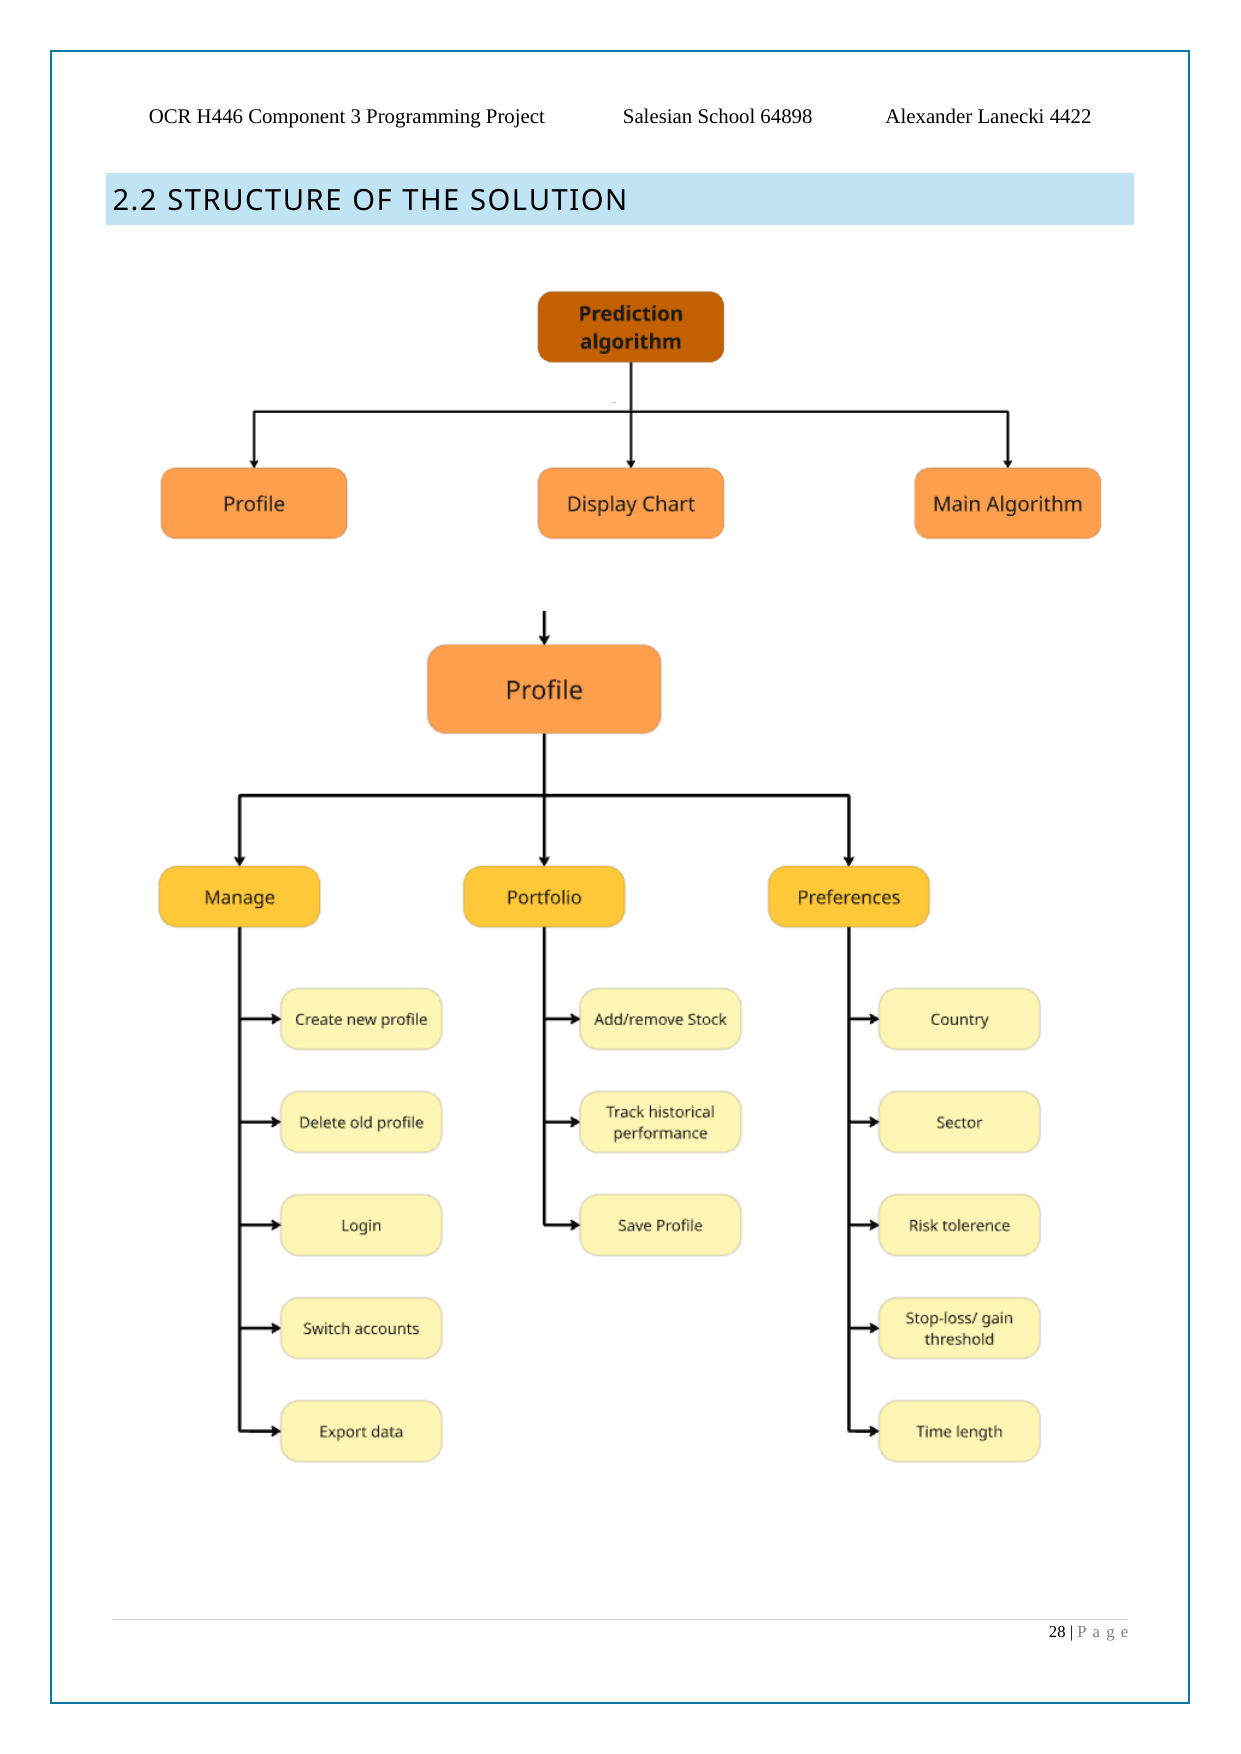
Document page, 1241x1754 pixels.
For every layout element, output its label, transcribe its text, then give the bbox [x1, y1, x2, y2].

picture [112, 241, 1128, 587]
picture [112, 611, 1128, 1510]
subtitle 2.2 Structure of the Solution [112, 179, 1128, 219]
